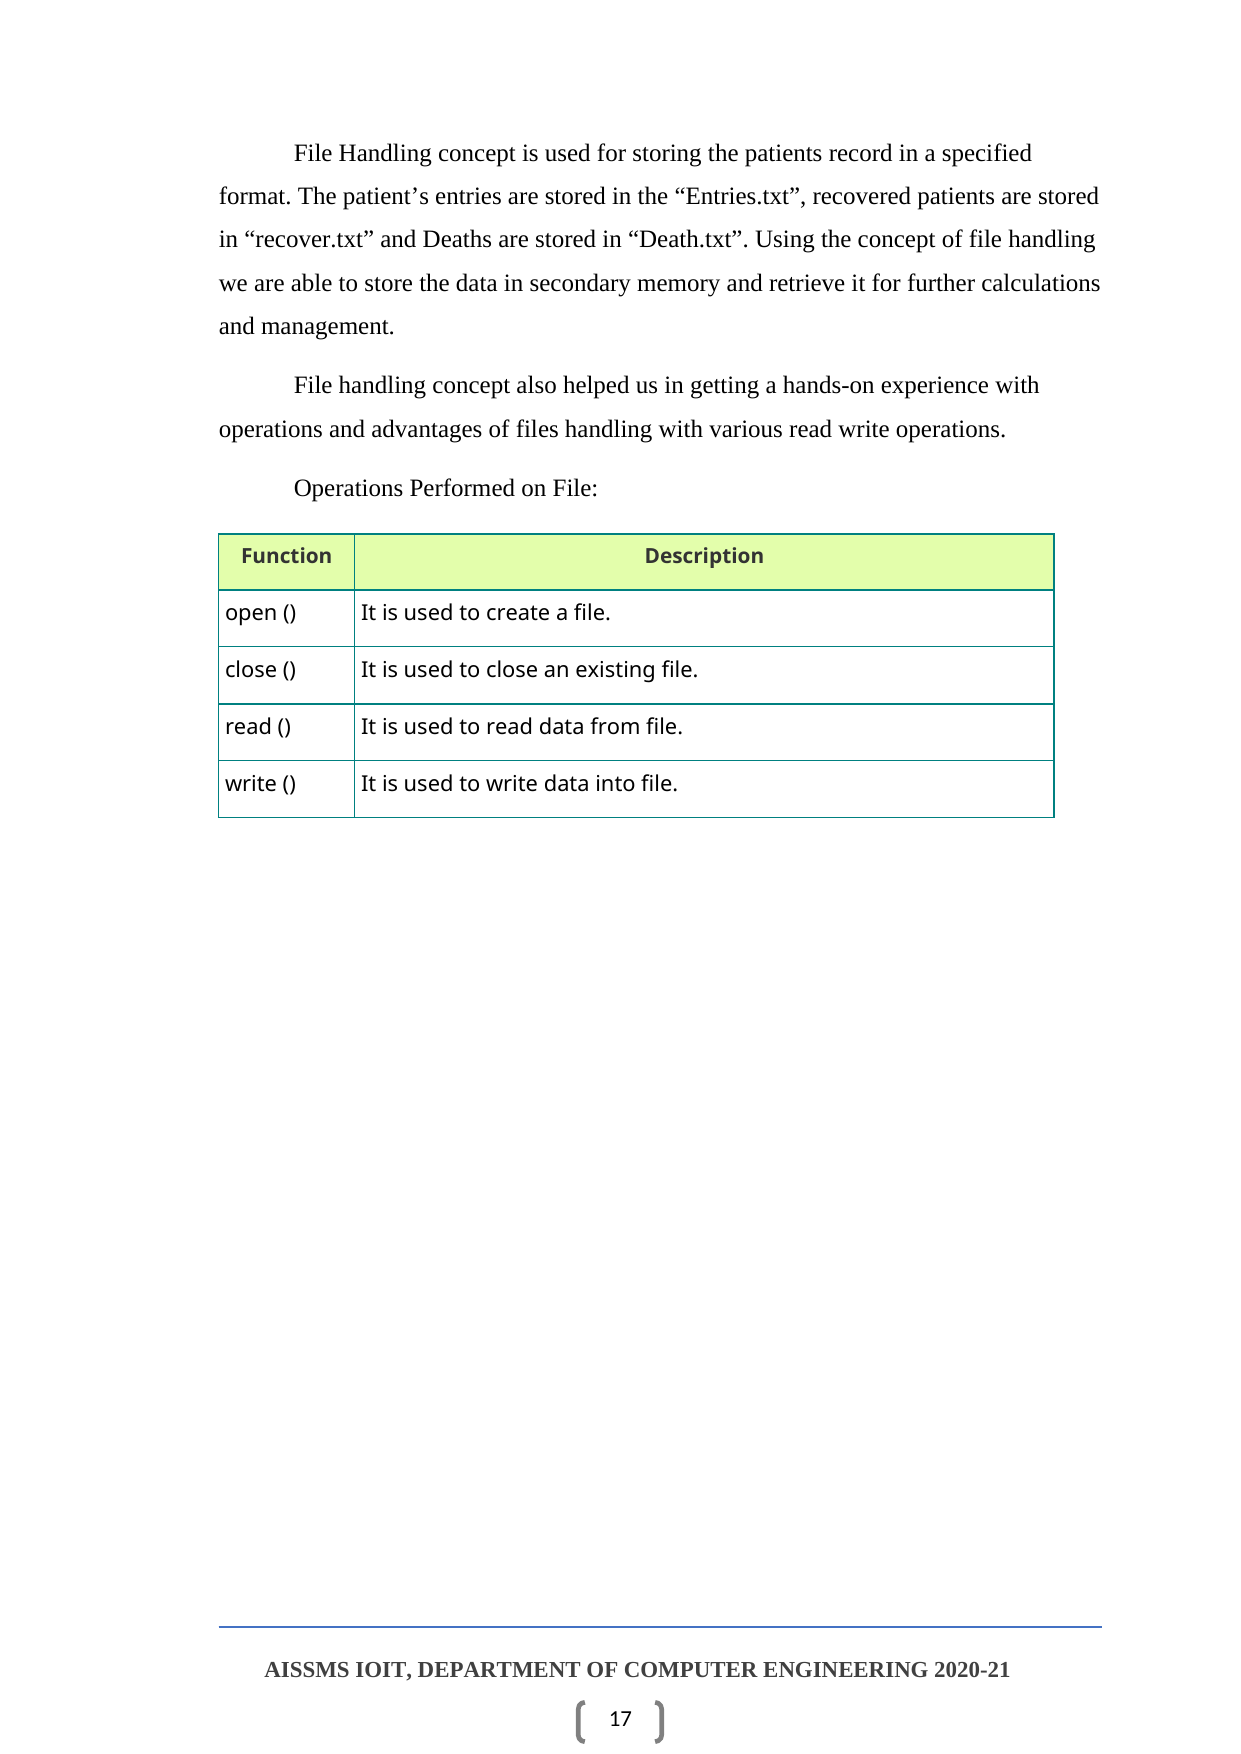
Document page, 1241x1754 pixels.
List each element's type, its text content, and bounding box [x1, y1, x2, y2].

table_cell read () [219, 705, 354, 760]
text File Handling concept is used for storing the patients record in a specified format. The patient’s entries are stored in the “Entries.txt”, recovered patients are stored in “recover.txt” and Deaths are stored in “Death.txt”. Using the concept of file handling we are able to store the data in secondary memory and retrieve it for further calculations and management. [218, 138, 1102, 339]
table_cell write () [219, 761, 354, 817]
text File handling concept also helped us in getting a hands-on experience with operations and advantages of files handling with various read write operations. [218, 371, 1102, 442]
table_cell It is used to create a file. [355, 591, 1053, 646]
table_cell It is used to read data from file. [355, 705, 1053, 760]
table_cell close () [219, 647, 354, 703]
table_header Function [219, 535, 354, 589]
text Operations Performed on File: [218, 473, 1102, 502]
table_cell It is used to write data into file. [355, 761, 1053, 817]
table_cell open () [219, 591, 354, 646]
table_cell It is used to close an existing file. [355, 647, 1053, 703]
table_header Description [355, 535, 1053, 589]
